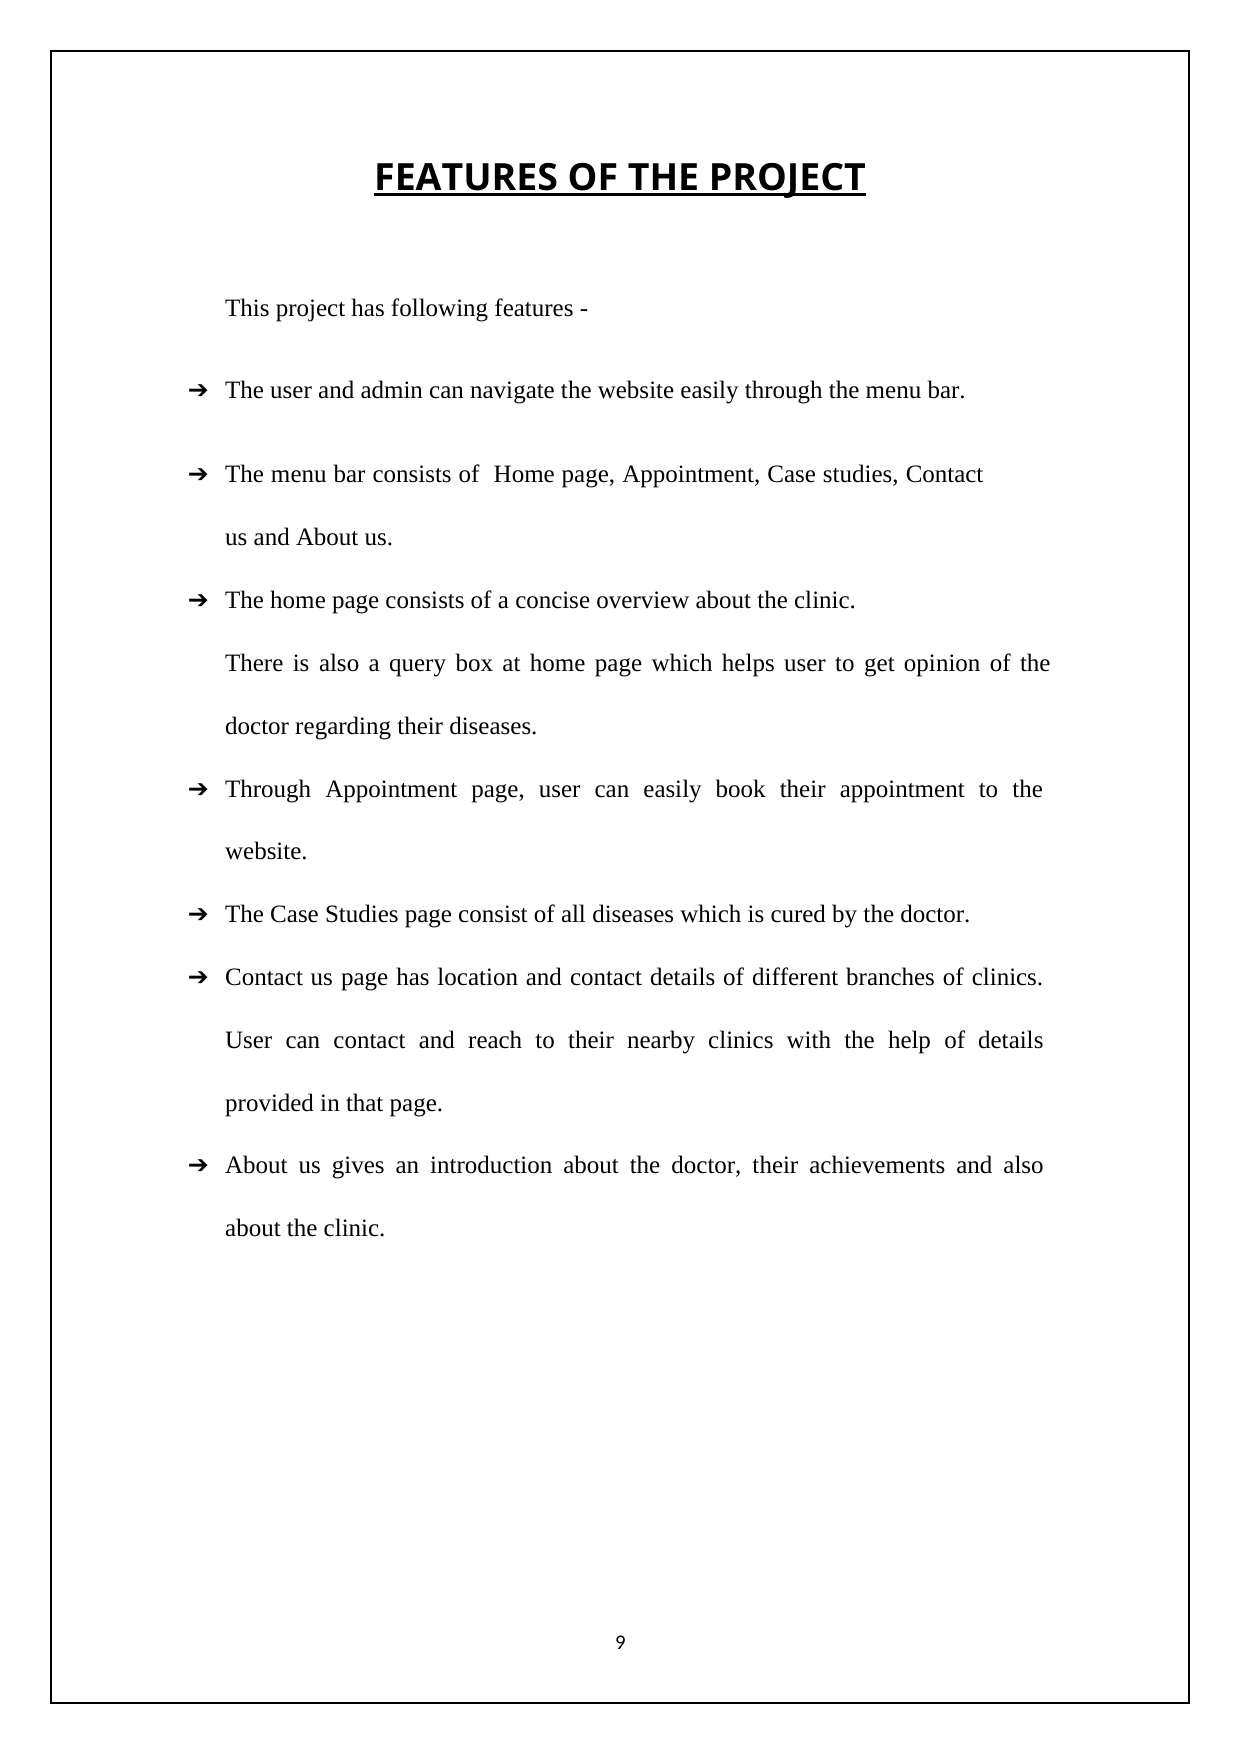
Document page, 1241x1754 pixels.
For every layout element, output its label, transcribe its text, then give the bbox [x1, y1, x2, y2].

list The Case Studies page consist of all diseases which is cured by the doctor. [188, 872, 1044, 935]
list About us gives an introduction about the doctor, their achievements and also about the clinic. [188, 1124, 1044, 1249]
list Through Appointment page, user can easily book their appointment to the website. [188, 747, 1044, 872]
list The user and admin can navigate the website easily through the menu bar. [188, 351, 1021, 410]
text FEATURES OF THE PROJECT [150, 150, 1090, 201]
text There is also a query box at home page which helps user to get opinion of the doctor regarding their diseases. [225, 621, 1053, 747]
text This project has following features - [225, 269, 976, 328]
list Contact us page has location and contact details of different branches of clinics. User can contact and reach to their nearby clinics with the help of details provided in that page. [188, 935, 1044, 1124]
list The menu bar consists of Home page, Appointment, Case studies, Contact us and About us. [188, 433, 984, 558]
list The home page consists of a concise overview about the clinic. [188, 558, 984, 621]
